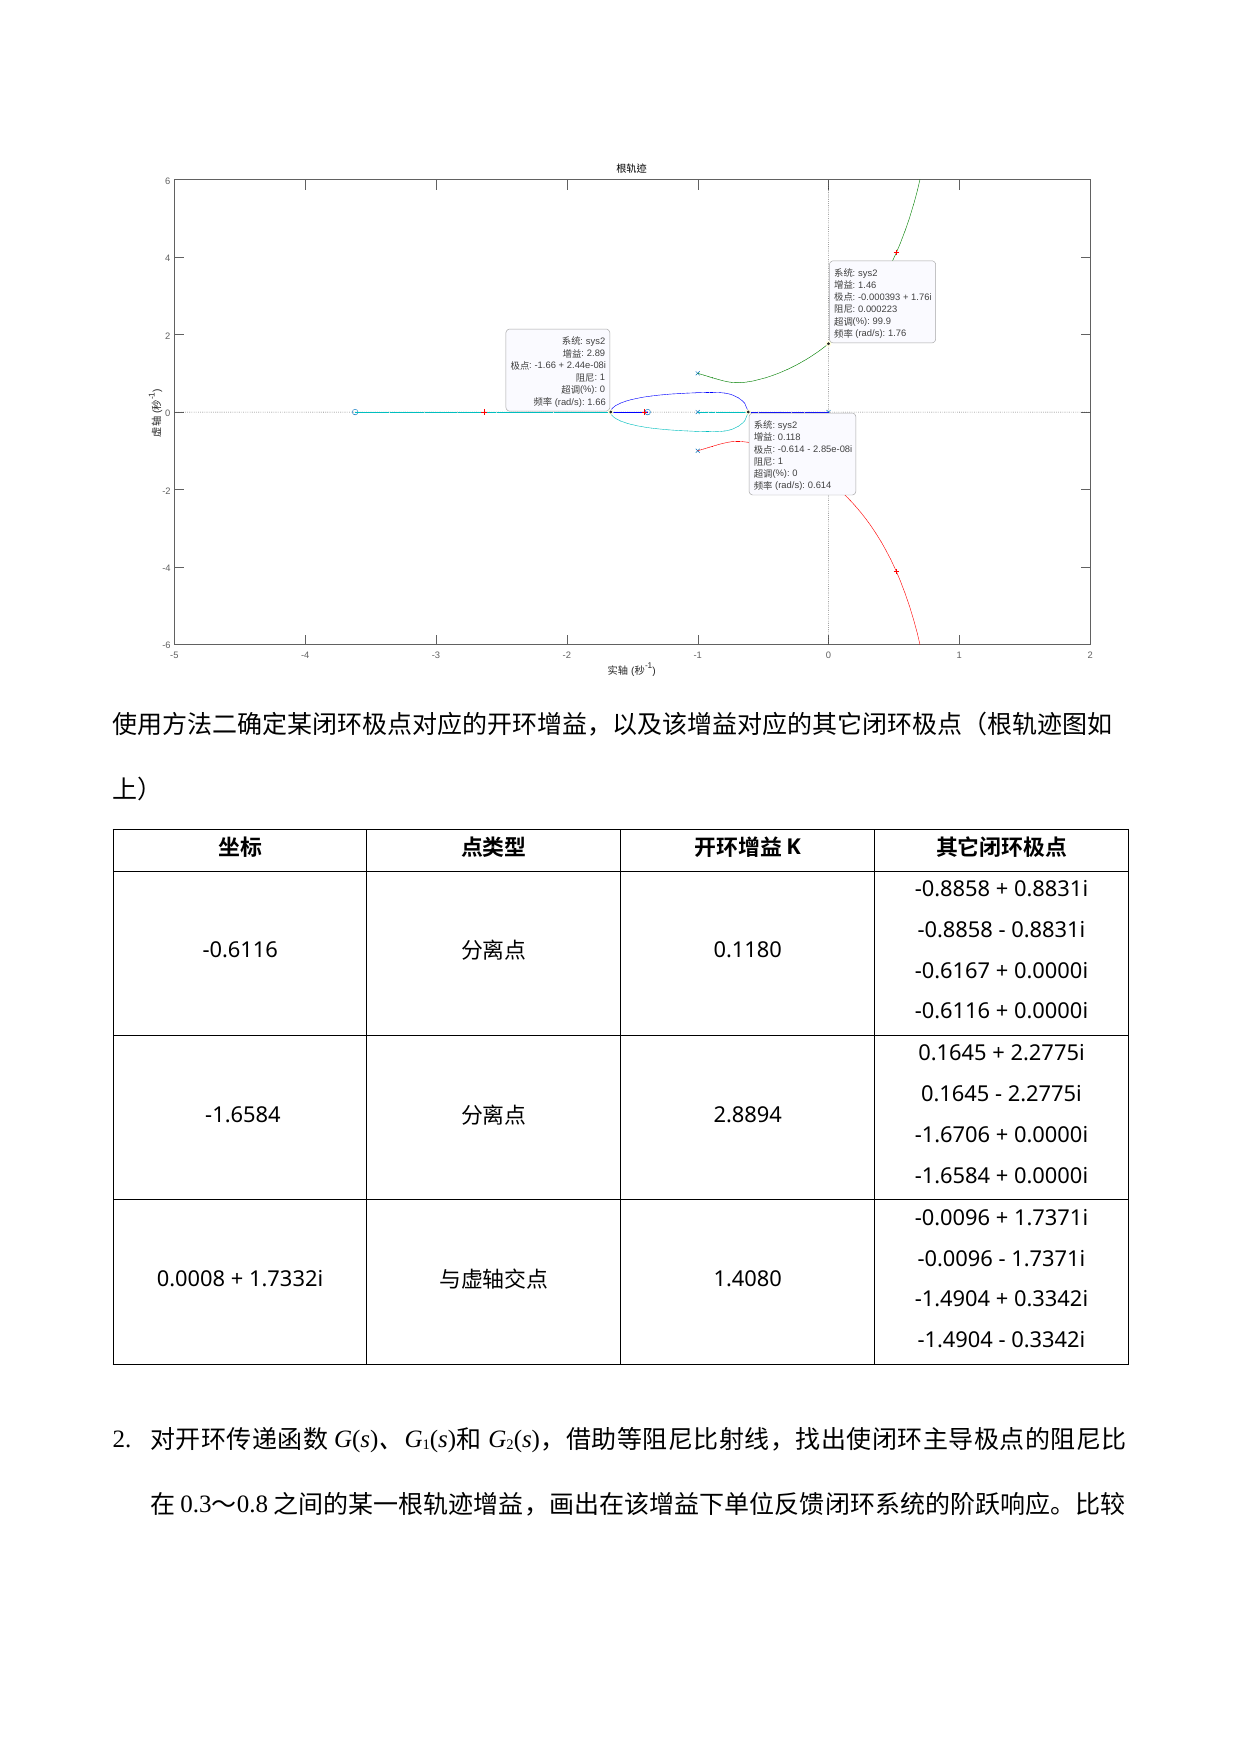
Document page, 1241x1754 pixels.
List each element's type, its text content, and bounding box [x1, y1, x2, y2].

table_cell 2.8894 [621, 1036, 874, 1199]
list 使用方法二确定某闭环极点对应的开环增益，以及该增益对应的其它闭环极点（根轨迹图如上） [112, 690, 1128, 820]
table_cell 1.4080 [621, 1200, 874, 1364]
table_cell 0.0008 + 1.7332i [114, 1200, 366, 1364]
table_cell 与虚轴交点 [367, 1200, 620, 1364]
table_cell 0.1645 + 2.2775i 0.1645 - 2.2775i -1.6706 + 0.0000i -1.6584 + 0.0000i [875, 1036, 1128, 1199]
table_cell 分离点 [367, 1036, 620, 1199]
table_header 开环增益K [621, 830, 874, 871]
table_cell -1.6584 [114, 1036, 366, 1199]
table_cell -0.8858 + 0.8831i -0.8858 - 0.8831i -0.6167 + 0.0000i -0.6116 + 0.0000i [875, 872, 1128, 1035]
table_header 点类型 [367, 830, 620, 871]
table_cell -0.6116 [114, 872, 366, 1035]
table_cell 分离点 [367, 872, 620, 1035]
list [112, 1406, 1128, 1536]
table_header 坐标 [114, 830, 366, 871]
table_header 其它闭环极点 [875, 830, 1128, 871]
table_cell -0.0096 + 1.7371i -0.0096 - 1.7371i -1.4904 + 0.3342i -1.4904 - 0.3342i [875, 1200, 1128, 1364]
table_cell 0.1180 [621, 872, 874, 1035]
